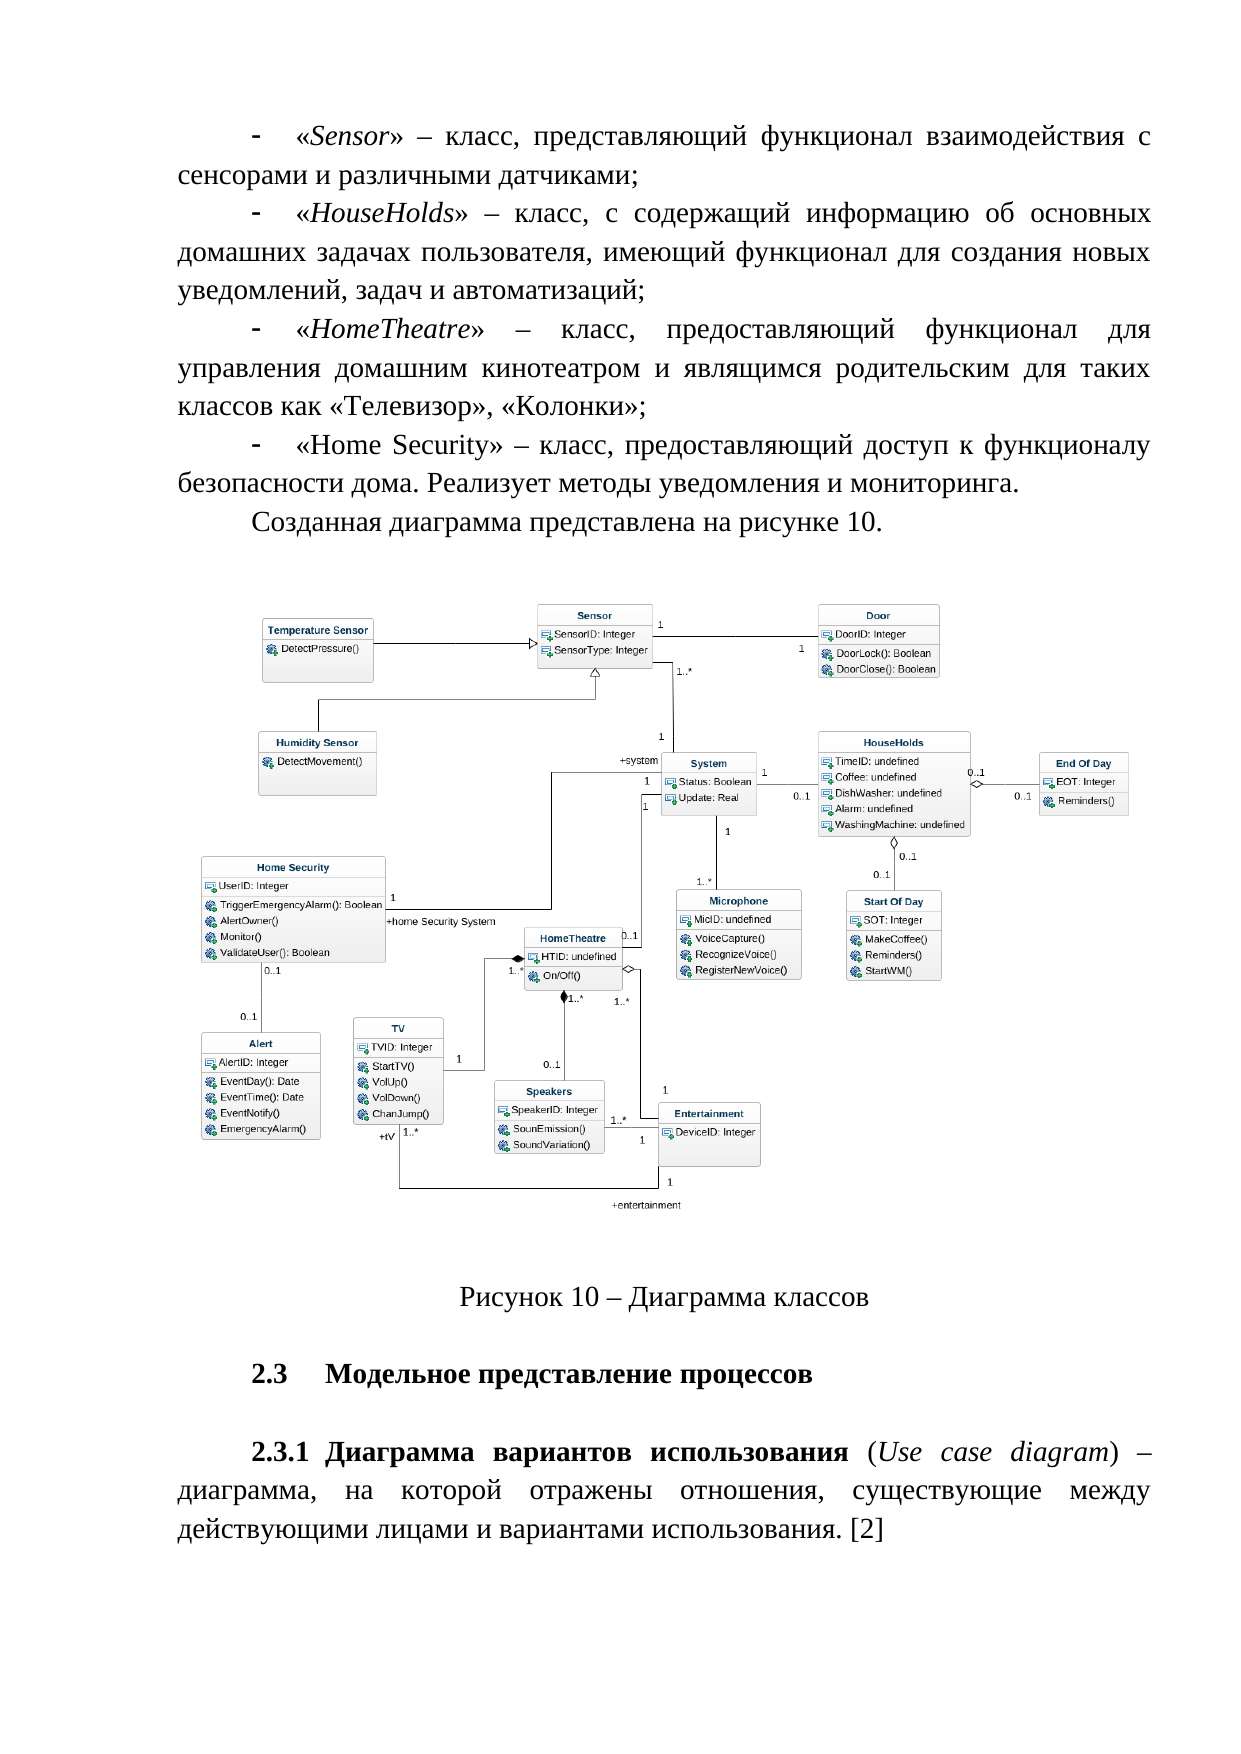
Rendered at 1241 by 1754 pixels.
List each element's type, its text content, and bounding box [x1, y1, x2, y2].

picture [177, 581, 1152, 1236]
text 2.3.1 Диаграмма вариантов использования (Use case diagram) – диаграмма, на которой отражены отношения, существующие между действующими лицами и вариантами использования. [2] [177, 1434, 1152, 1544]
text Рисунок 10 – Диаграмма классов [177, 1279, 1152, 1313]
list «HouseHolds» – класс, c cодержащий информацию об основных домашних задачах пользователя, имеющий функционал для создания новых уведомлений, задач и автоматизаций; [177, 195, 1152, 306]
list «Sensor» – класс, представляющий функционал взаимодействия с сенсорами и различными датчиками; [177, 118, 1152, 190]
list «HomeTheatre» – класс, предоставляющий функционал для управления домашним кинотеатром и являщимся родительским для таких классов как «Телевизор», «Колонки»; [177, 311, 1152, 422]
list «Home Security» – класс, предоставляющий доступ к функционалу безопасности дома. Реализует методы уведомления и мониторинга. [177, 427, 1152, 499]
text Модельное представление процессов [177, 1357, 1152, 1390]
text Созданная диаграмма представлена на рисунке 10. [177, 504, 1152, 537]
